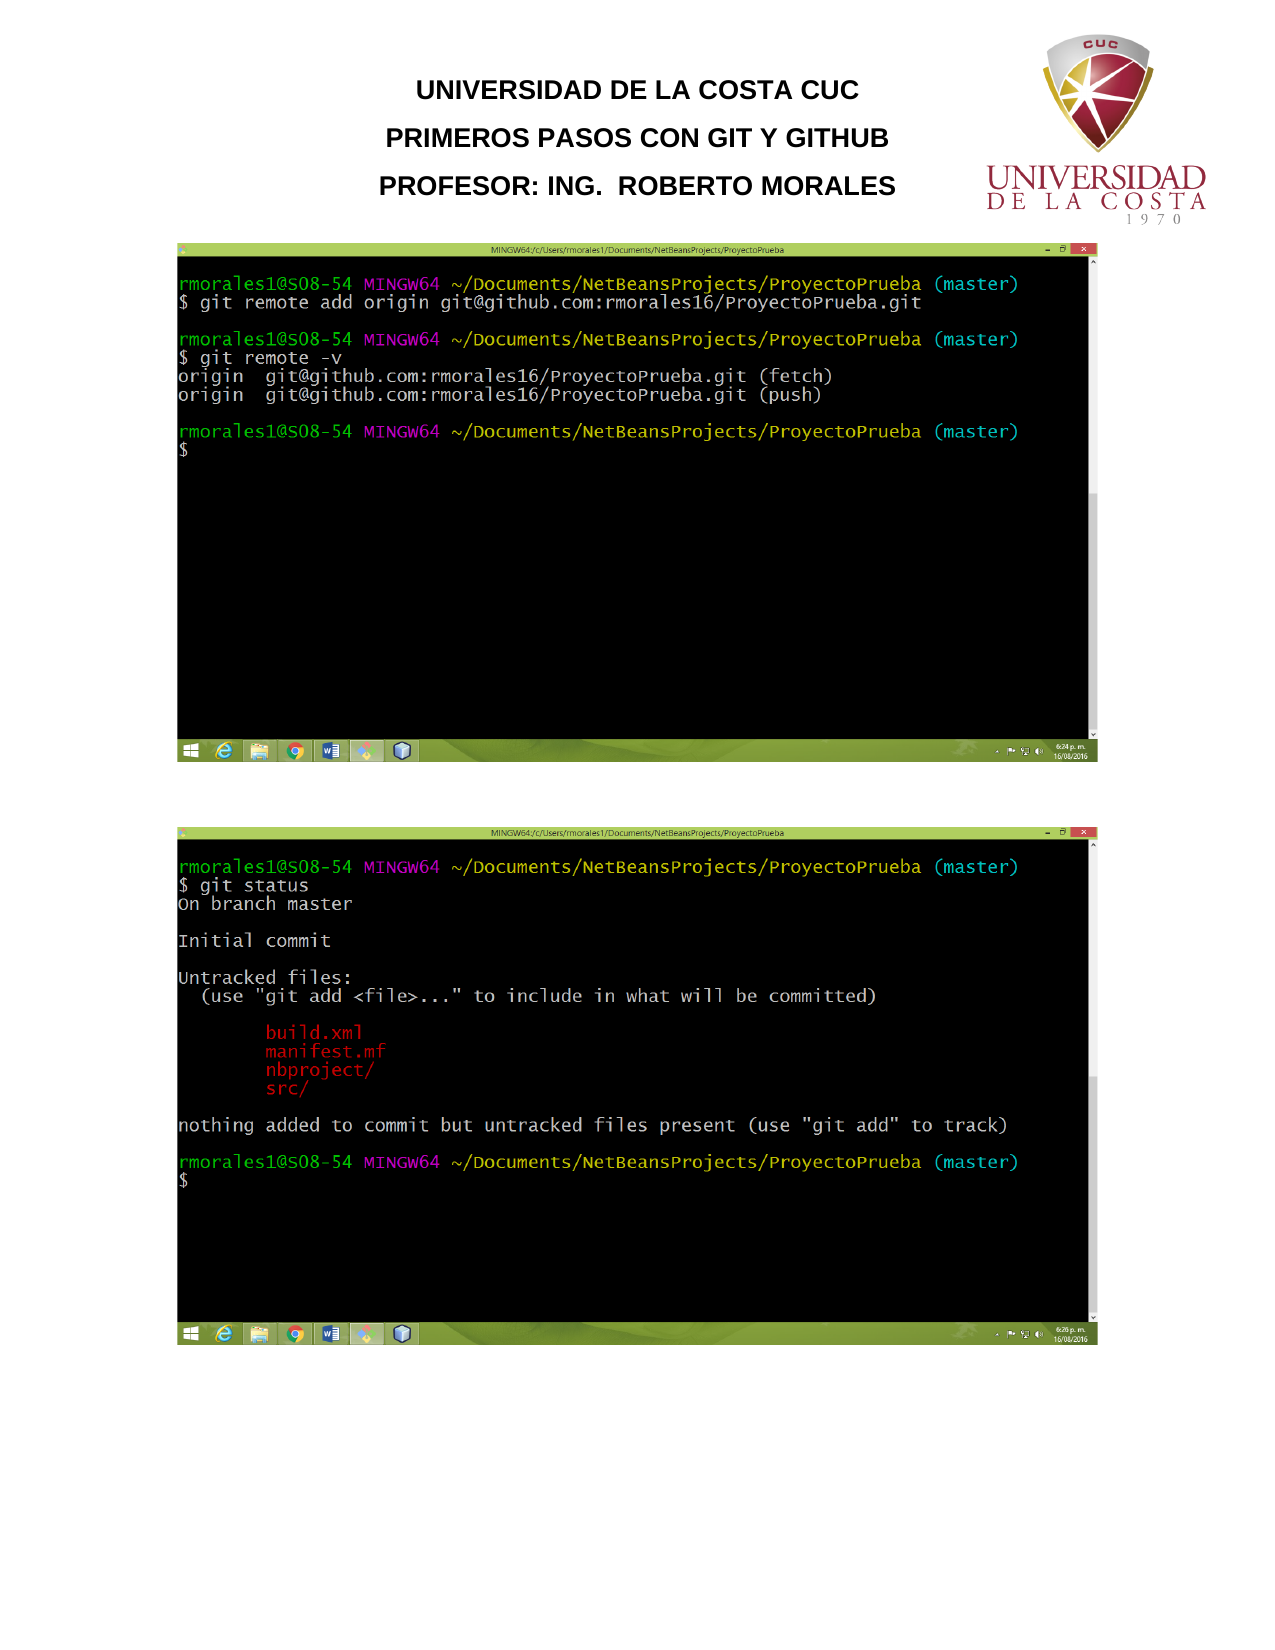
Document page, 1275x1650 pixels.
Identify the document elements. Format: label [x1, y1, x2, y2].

picture [983, 16, 1209, 242]
picture [177, 243, 1098, 762]
picture [177, 827, 1098, 1345]
